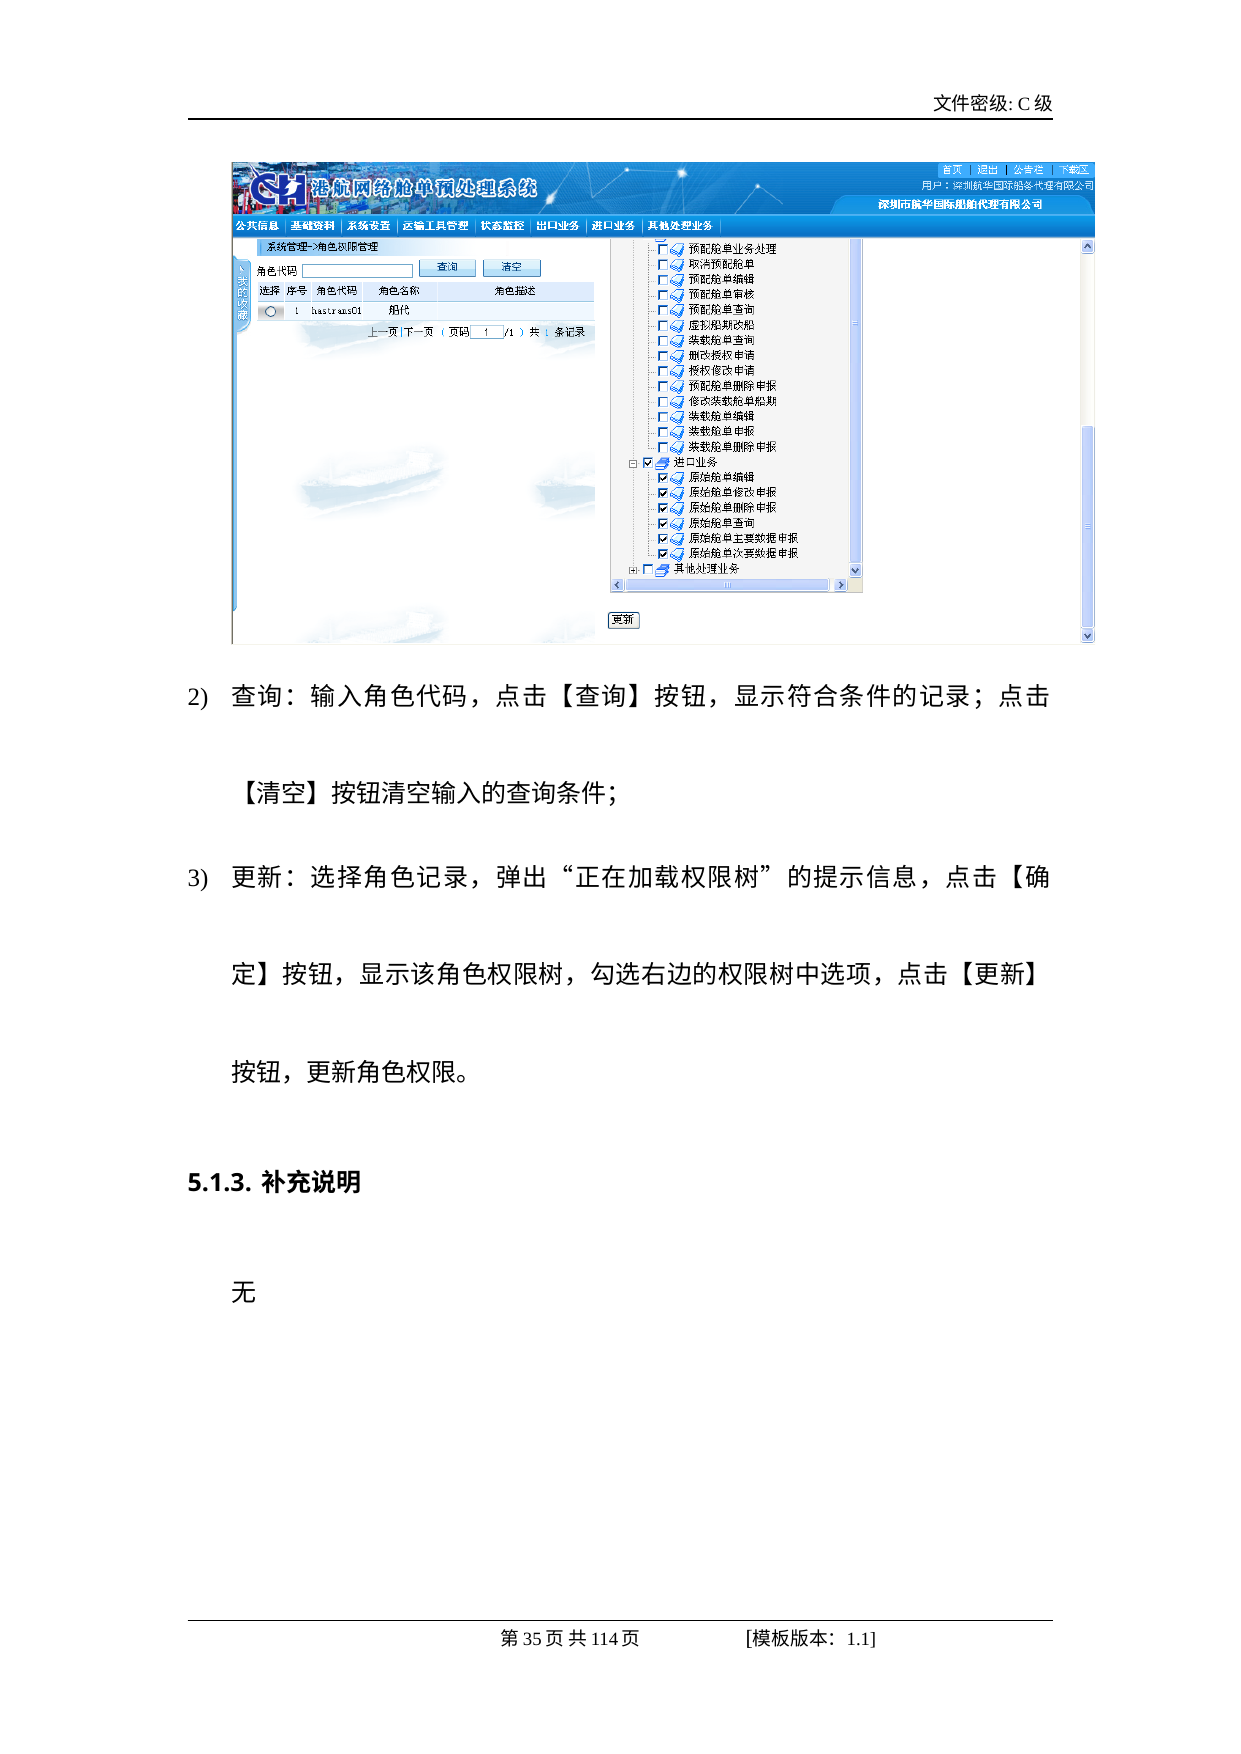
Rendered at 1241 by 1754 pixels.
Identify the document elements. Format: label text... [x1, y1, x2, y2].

subtitle 补充说明 [187, 1148, 1053, 1213]
picture [231, 162, 1096, 645]
list 更新：选择角色记录，弹出“正在加载权限树”的提示信息，点击【确定】按钮，显示该角色权限树，勾选右边的权限树中选项，点击【更新】按钮，更新角色权限。 [187, 843, 1053, 1103]
text 无 [231, 1258, 1053, 1323]
list 查询：输入角色代码，点击【查询】按钮，显示符合条件的记录；点击【清空】按钮清空输入的查询条件； [187, 662, 1053, 824]
